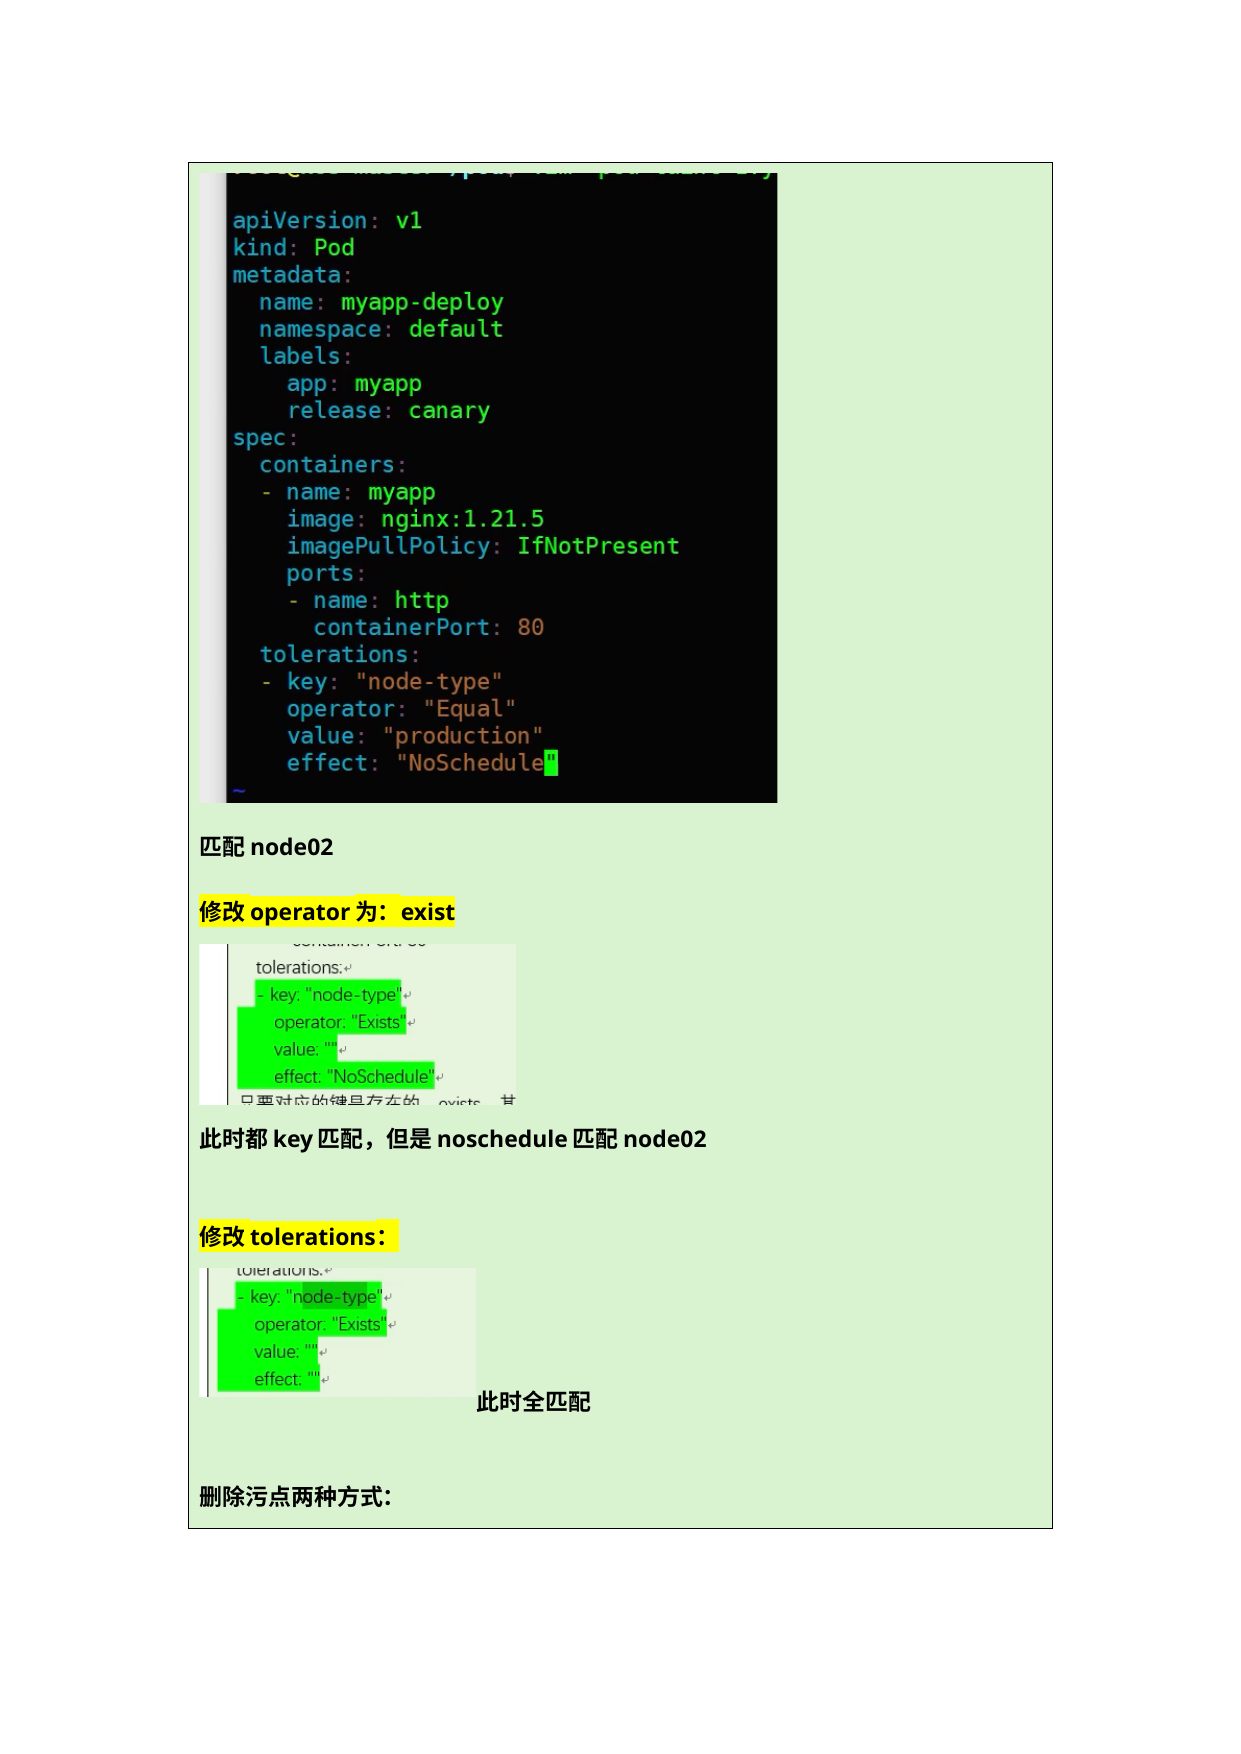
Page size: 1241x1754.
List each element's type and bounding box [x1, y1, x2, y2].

table_header [189, 163, 1052, 1528]
picture [199, 173, 778, 803]
picture [199, 944, 516, 1105]
picture [199, 1268, 477, 1397]
